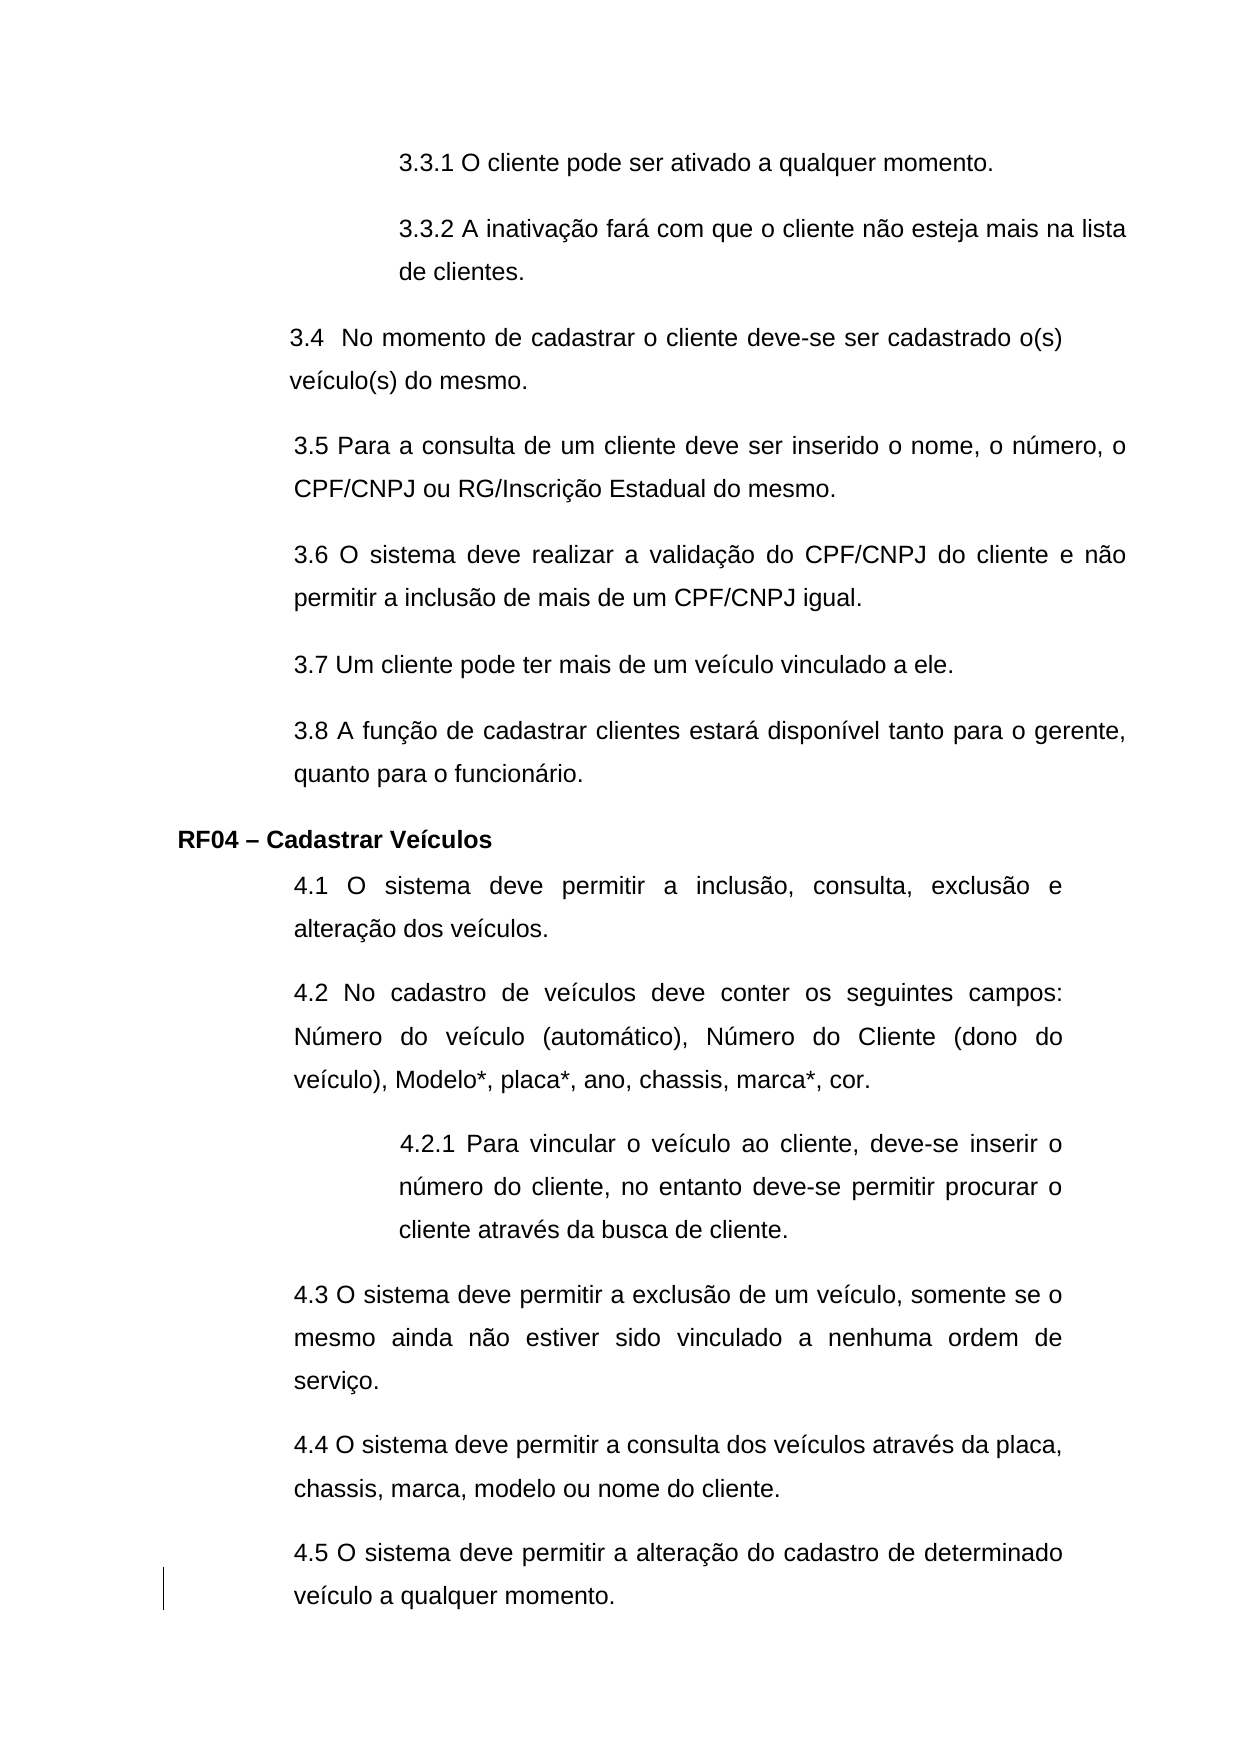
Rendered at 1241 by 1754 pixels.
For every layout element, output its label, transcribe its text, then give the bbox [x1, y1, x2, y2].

text 3.3.2 A inativação fará com que o cliente não esteja mais na lista de clientes. [398, 214, 1128, 286]
text 4.4 O sistema deve permitir a consulta dos veículos através da placa, chassis, marca, modelo ou nome do cliente. [293, 1431, 1064, 1502]
text 4.3 O sistema deve permitir a exclusão de um veículo, somente se o mesmo ainda não estiver sido vinculado a nenhuma ordem de serviço. [293, 1280, 1064, 1395]
text 4.1 O sistema deve permitir a inclusão, consulta, exclusão e alteração dos veículos. [293, 871, 1064, 943]
text 3.8 A função de cadastrar clientes estará disponível tanto para o gerente, quanto para o funcionário. [293, 716, 1128, 788]
text 3.7 Um cliente pode ter mais de um veículo vinculado a ele. [293, 649, 1128, 678]
text 4.2.1 Para vincular o veículo ao cliente, deve-se inserir o número do cliente, no entanto deve-se permitir procurar o cliente através da busca de cliente. [398, 1129, 1064, 1244]
subtitle RF04 – Cadastrar Veículos [177, 825, 1128, 854]
text 4.5 O sistema deve permitir a alteração do cadastro de determinado veículo a qualquer momento. [293, 1538, 1064, 1610]
text 3.4 No momento de cadastrar o cliente deve-se ser cadastrado o(s) veículo(s) do mesmo. [289, 323, 1064, 395]
text 3.5 Para a consulta de um cliente deve ser inserido o nome, o número, o CPF/CNPJ ou RG/Inscrição Estadual do mesmo. [294, 431, 1128, 503]
text 3.3.1 O cliente pode ser ativado a qualquer momento. [293, 148, 1128, 176]
text 3.6 O sistema deve realizar a validação do CPF/CNPJ do cliente e não permitir a inclusão de mais de um CPF/CNPJ igual. [293, 540, 1128, 612]
text 4.2 No cadastro de veículos deve conter os seguintes campos: Número do veículo (automático), Número do Cliente (dono do veículo), Modelo*, placa*, ano, chassis, marca*, cor. [293, 978, 1064, 1093]
